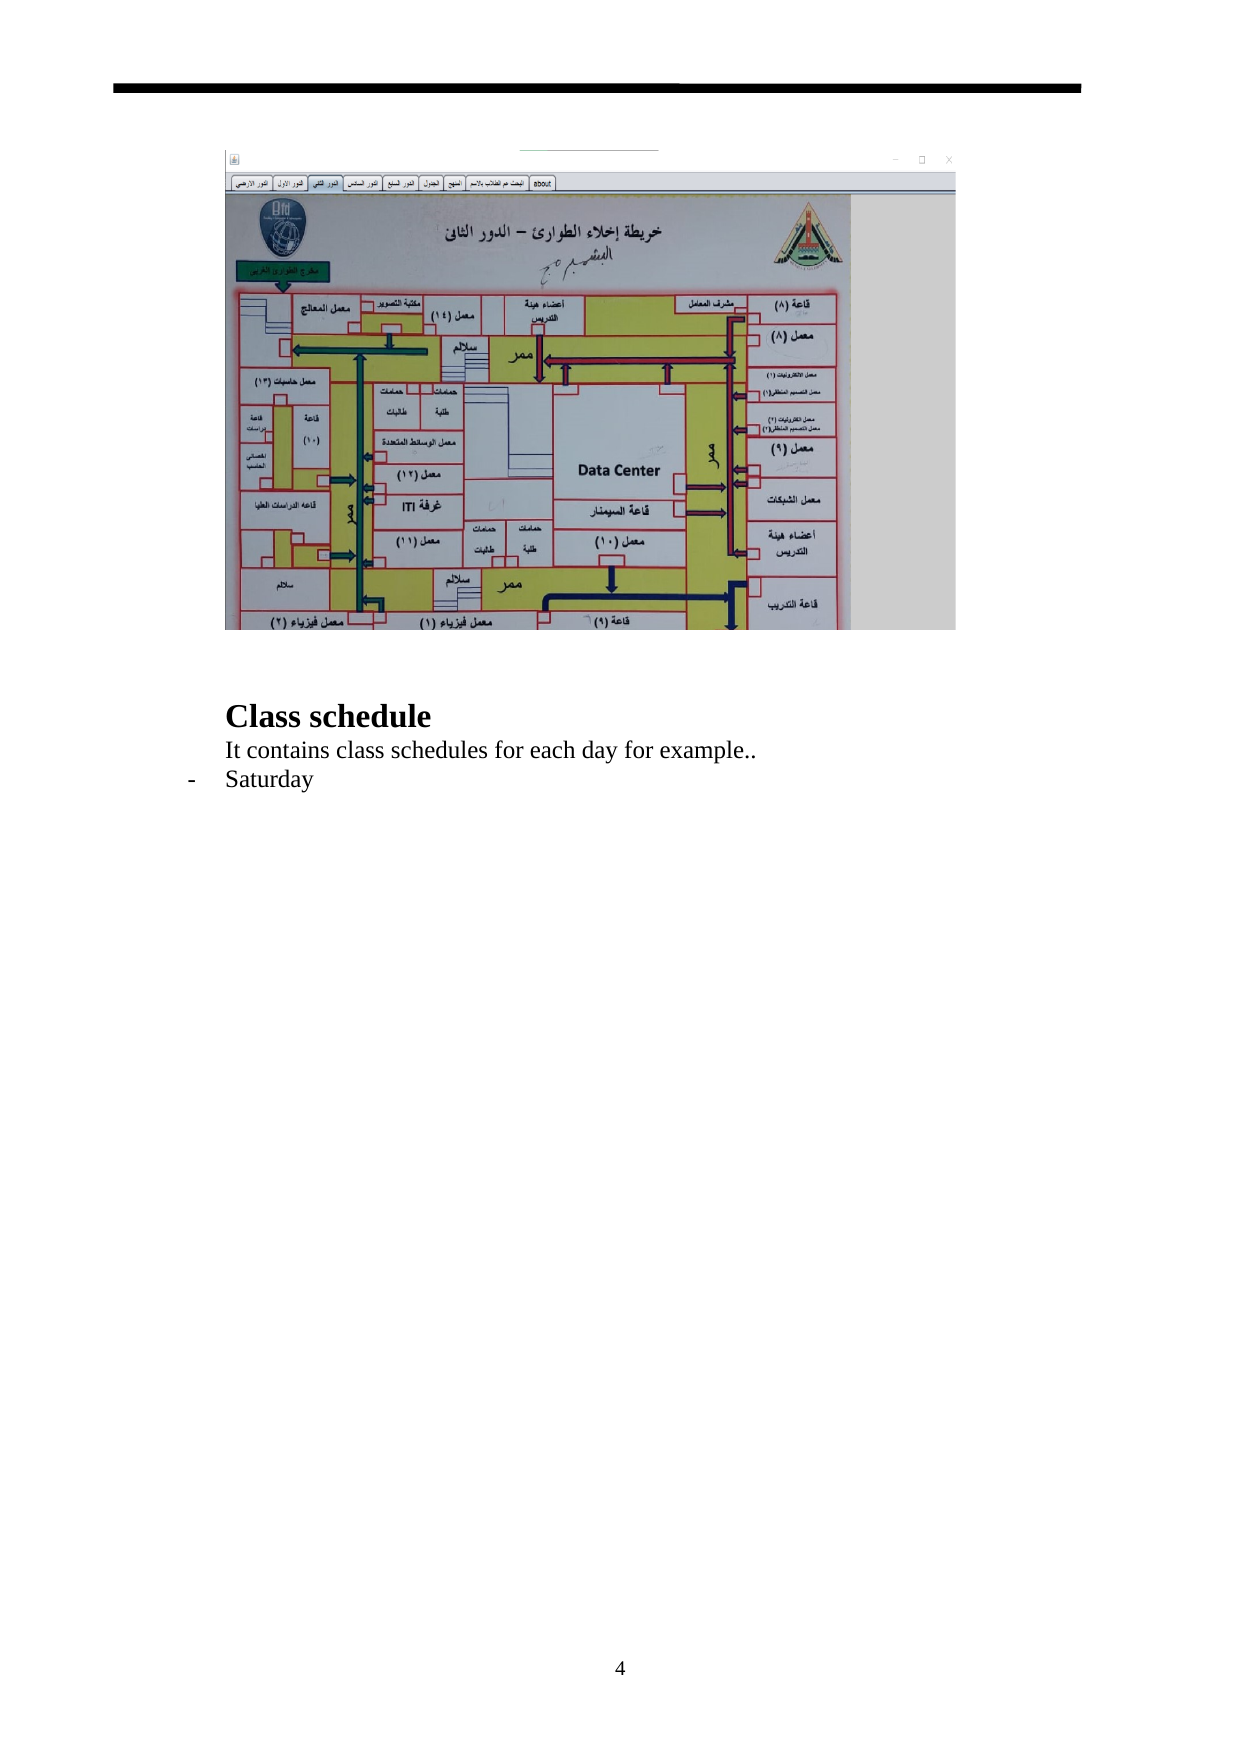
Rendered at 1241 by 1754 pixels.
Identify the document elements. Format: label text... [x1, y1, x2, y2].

picture [225, 150, 956, 630]
list Class schedule [225, 697, 1090, 735]
list It contains class schedules for each day for example.. [225, 735, 1090, 764]
list Saturday [187, 764, 1090, 793]
